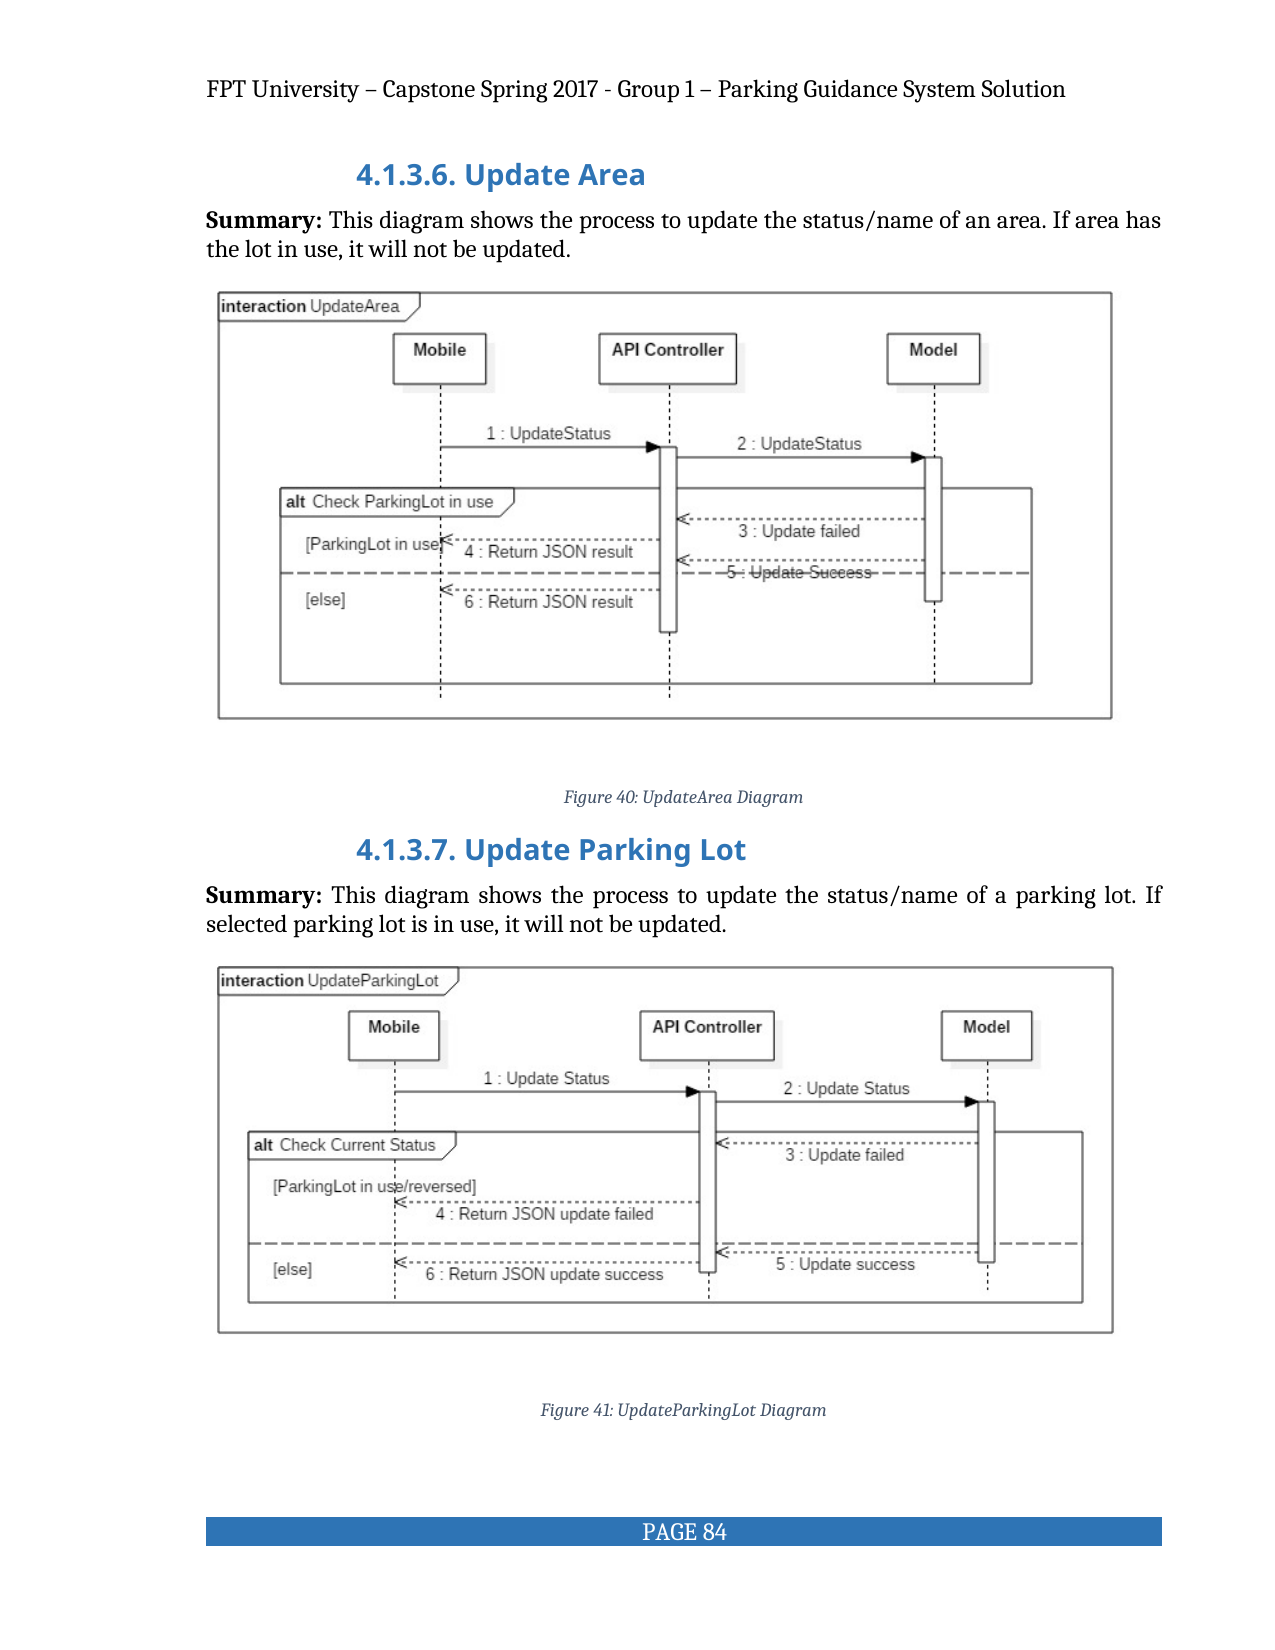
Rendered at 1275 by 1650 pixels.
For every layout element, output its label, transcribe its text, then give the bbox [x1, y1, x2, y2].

subtitle Update Parking Lot [206, 829, 1162, 869]
picture [206, 955, 1163, 1383]
text Summary: This diagram shows the process to update the status/name of an area. If area has the lot in use, it will not be updated. [206, 206, 1162, 264]
text Summary: This diagram shows the process to update the status/name of a parking lot. If selected parking lot is in use, it will not be updated. [206, 881, 1162, 939]
subtitle Update Area [206, 154, 1162, 194]
picture [206, 280, 1163, 770]
